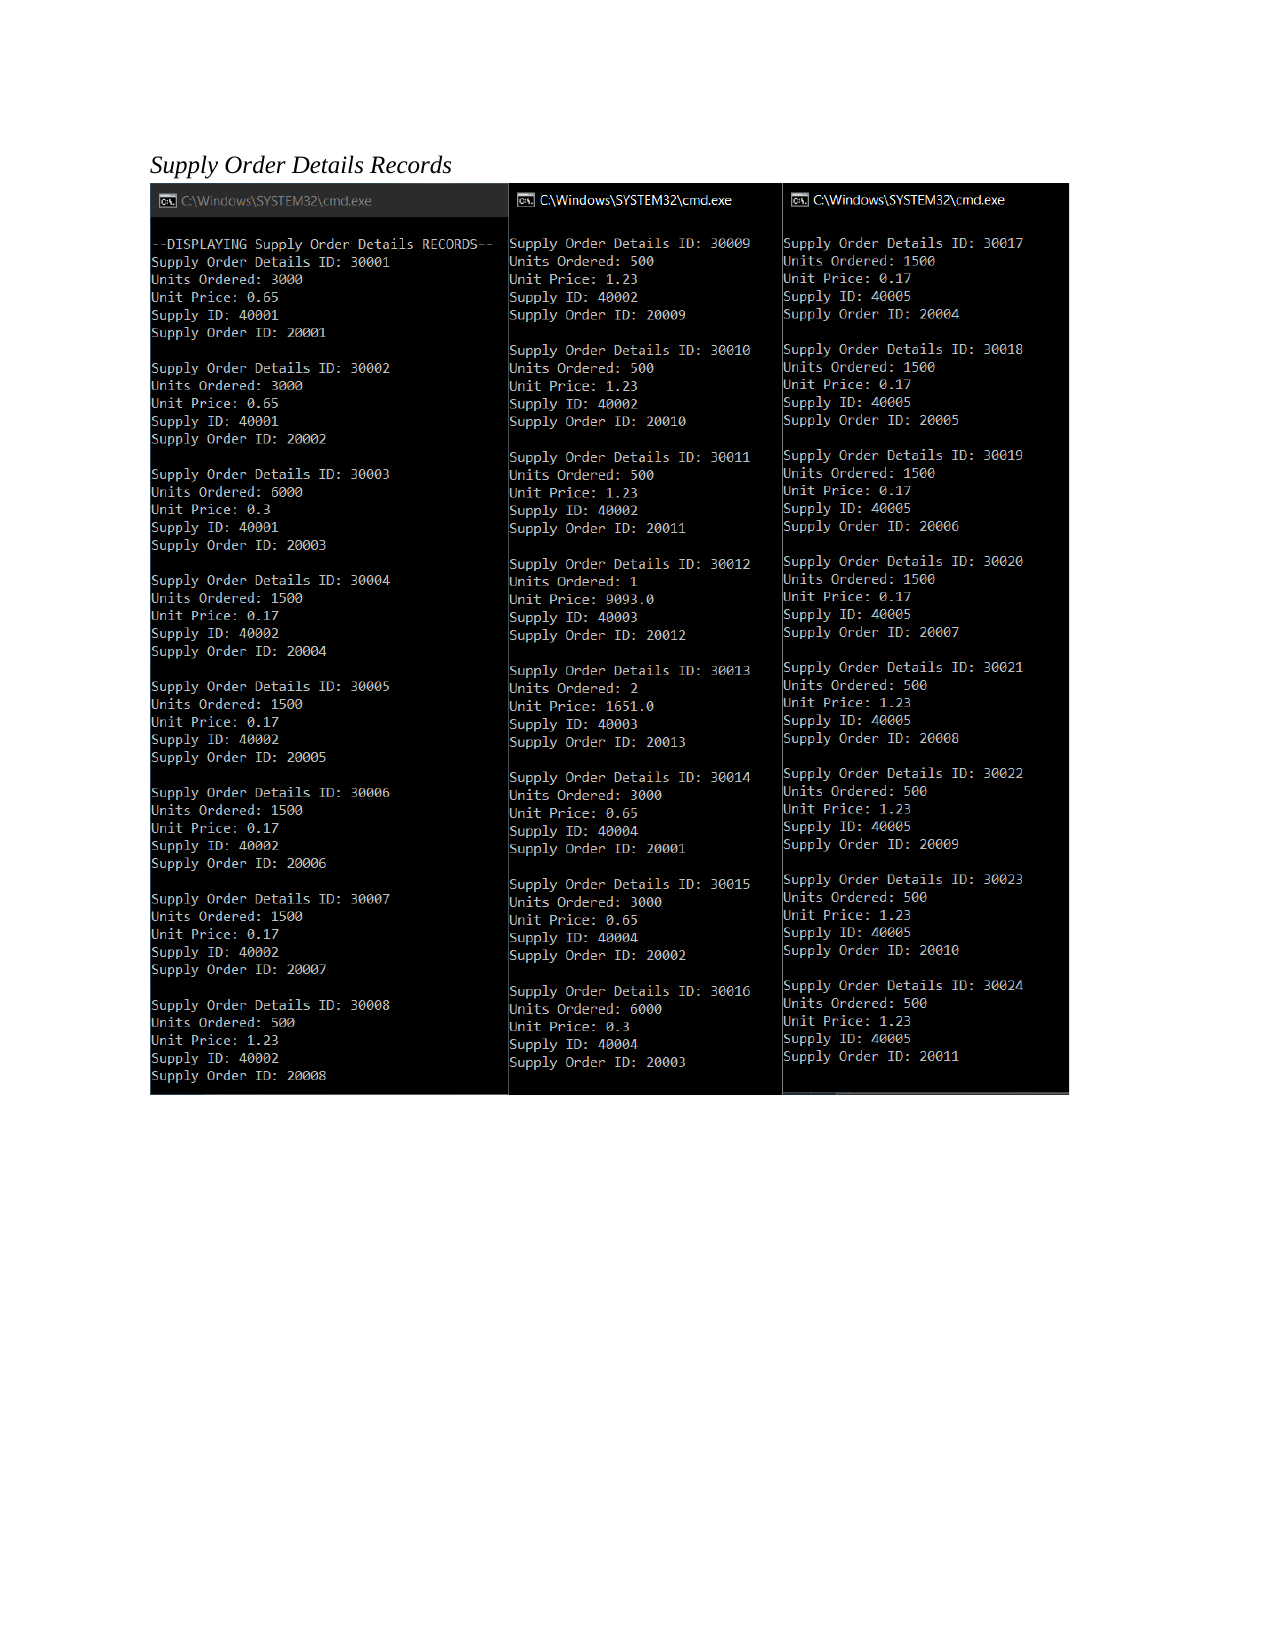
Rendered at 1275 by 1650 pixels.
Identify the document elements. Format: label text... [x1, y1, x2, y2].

picture [150, 183, 1070, 1095]
text Supply Order Details Records [150, 150, 1125, 179]
